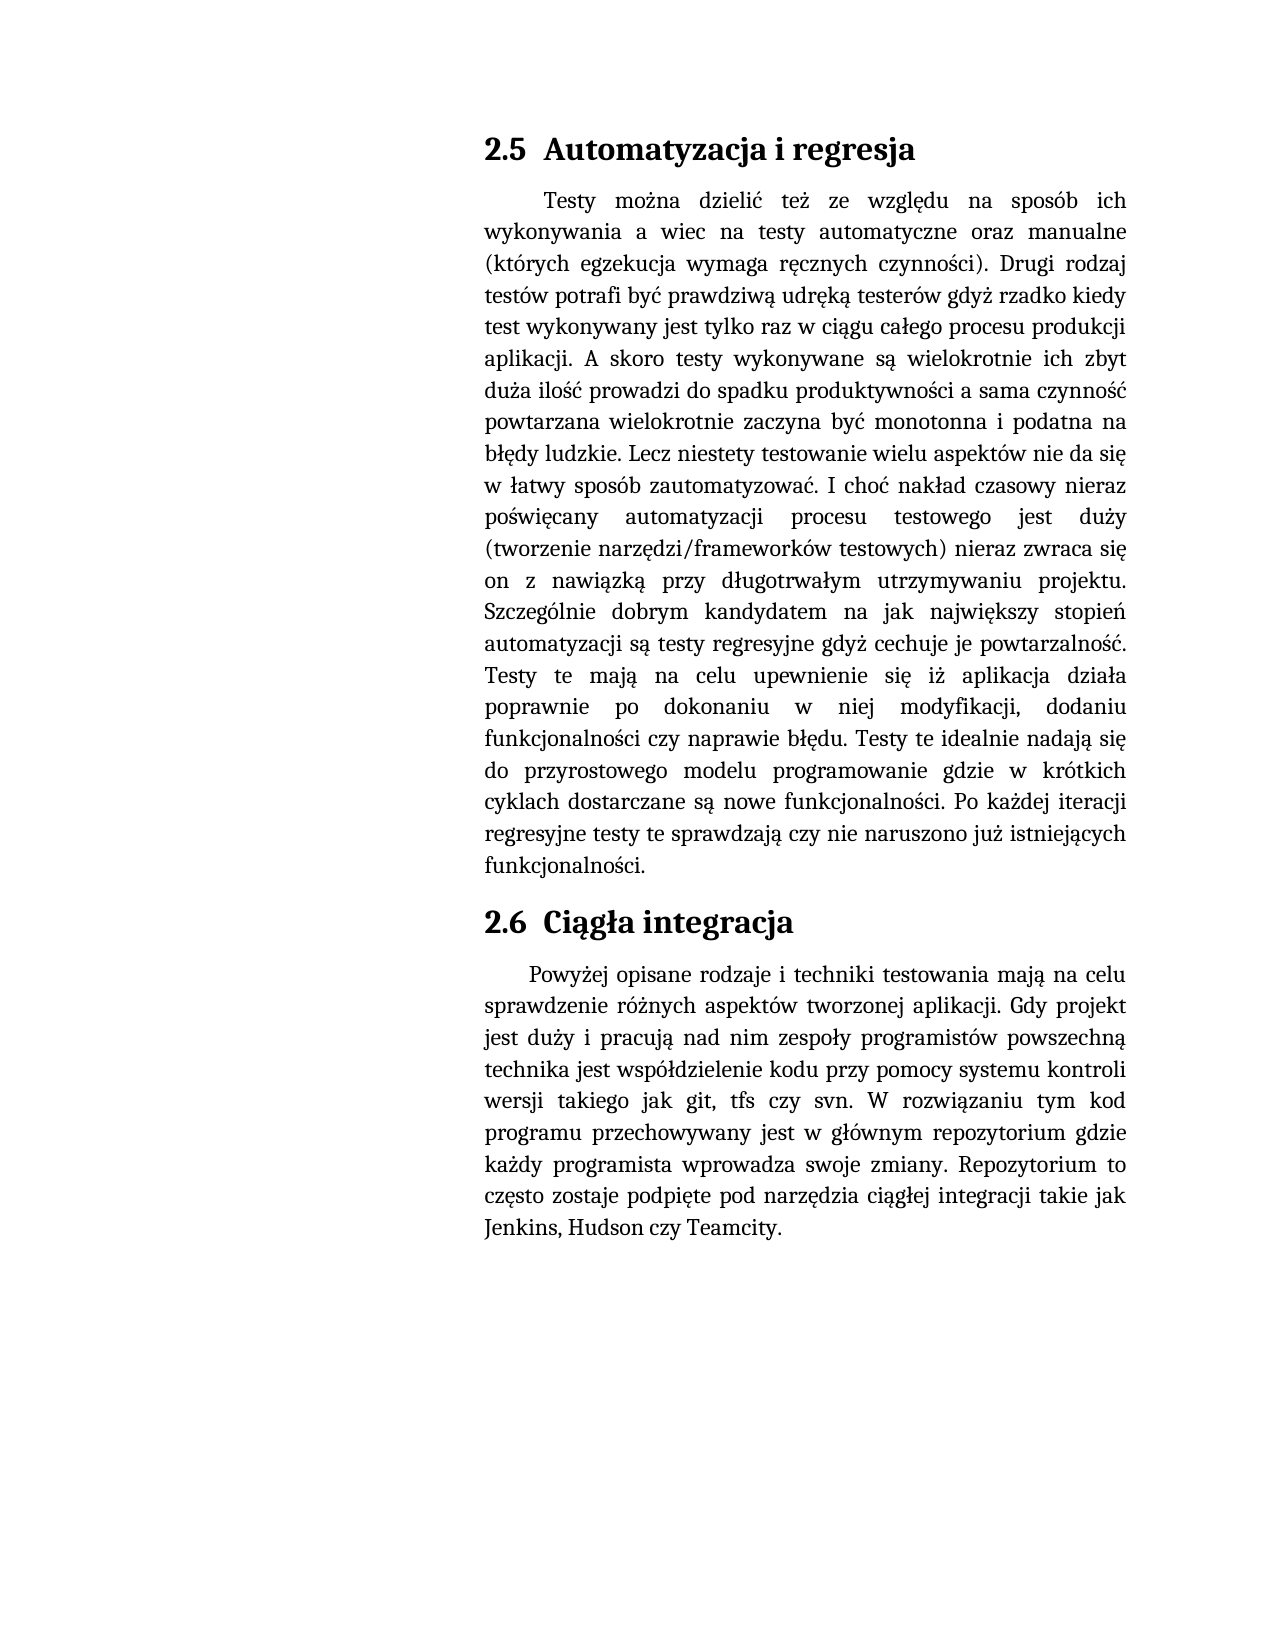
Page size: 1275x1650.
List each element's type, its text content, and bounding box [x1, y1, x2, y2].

text Powyżej opisane rodzaje i techniki testowania mają na celu sprawdzenie różnych aspektów tworzonej aplikacji. Gdy projekt jest duży i pracują nad nim zespoły programistów powszechną technika jest współdzielenie kodu przy pomocy systemu kontroli wersji takiego jak git, tfs czy svn. W rozwiązaniu tym kod programu przechowywany jest w głównym repozytorium gdzie każdy programista wprowadza swoje zmiany. Repozytorium to często zostaje podpięte pod narzędzia ciągłej integracji takie jak Jenkins, Hudson czy Teamcity. [484, 961, 1127, 1241]
text Testy można dzielić też ze względu na sposób ich wykonywania a wiec na testy automatyczne oraz manualne (których egzekucja wymaga ręcznych czynności). Drugi rodzaj testów potrafi być prawdziwą udręką testerów gdyż rzadko kiedy test wykonywany jest tylko raz w ciągu całego procesu produkcji aplikacji. A skoro testy wykonywane są wielokrotnie ich zbyt duża ilość prowadzi do spadku produktywności a sama czynność powtarzana wielokrotnie zaczyna być monotonna i podatna na błędy ludzkie. Lecz niestety testowanie wielu aspektów nie da się w łatwy sposób zautomatyzować. I choć nakład czasowy nieraz poświęcany automatyzacji procesu testowego jest duży (tworzenie narzędzi/frameworków testowych) nieraz zwraca się on z nawiązką przy długotrwałym utrzymywaniu projektu. Szczególnie dobrym kandydatem na jak największy stopień automatyzacji są testy regresyjne gdyż cechuje je powtarzalność. Testy te mają na celu upewnienie się iż aplikacja działa poprawnie po dokonaniu w niej modyfikacji, dodaniu funkcjonalności czy naprawie błędu. Testy te idealnie nadają się do przyrostowego modelu programowanie gdzie w krótkich cyklach dostarczane są nowe funkcjonalności. Po każdej iteracji regresyjne testy te sprawdzają czy nie naruszono już istniejących funkcjonalności. [484, 186, 1127, 879]
text Automatyzacja i regresja [484, 130, 1127, 168]
text Ciągła integracja [484, 904, 1127, 942]
